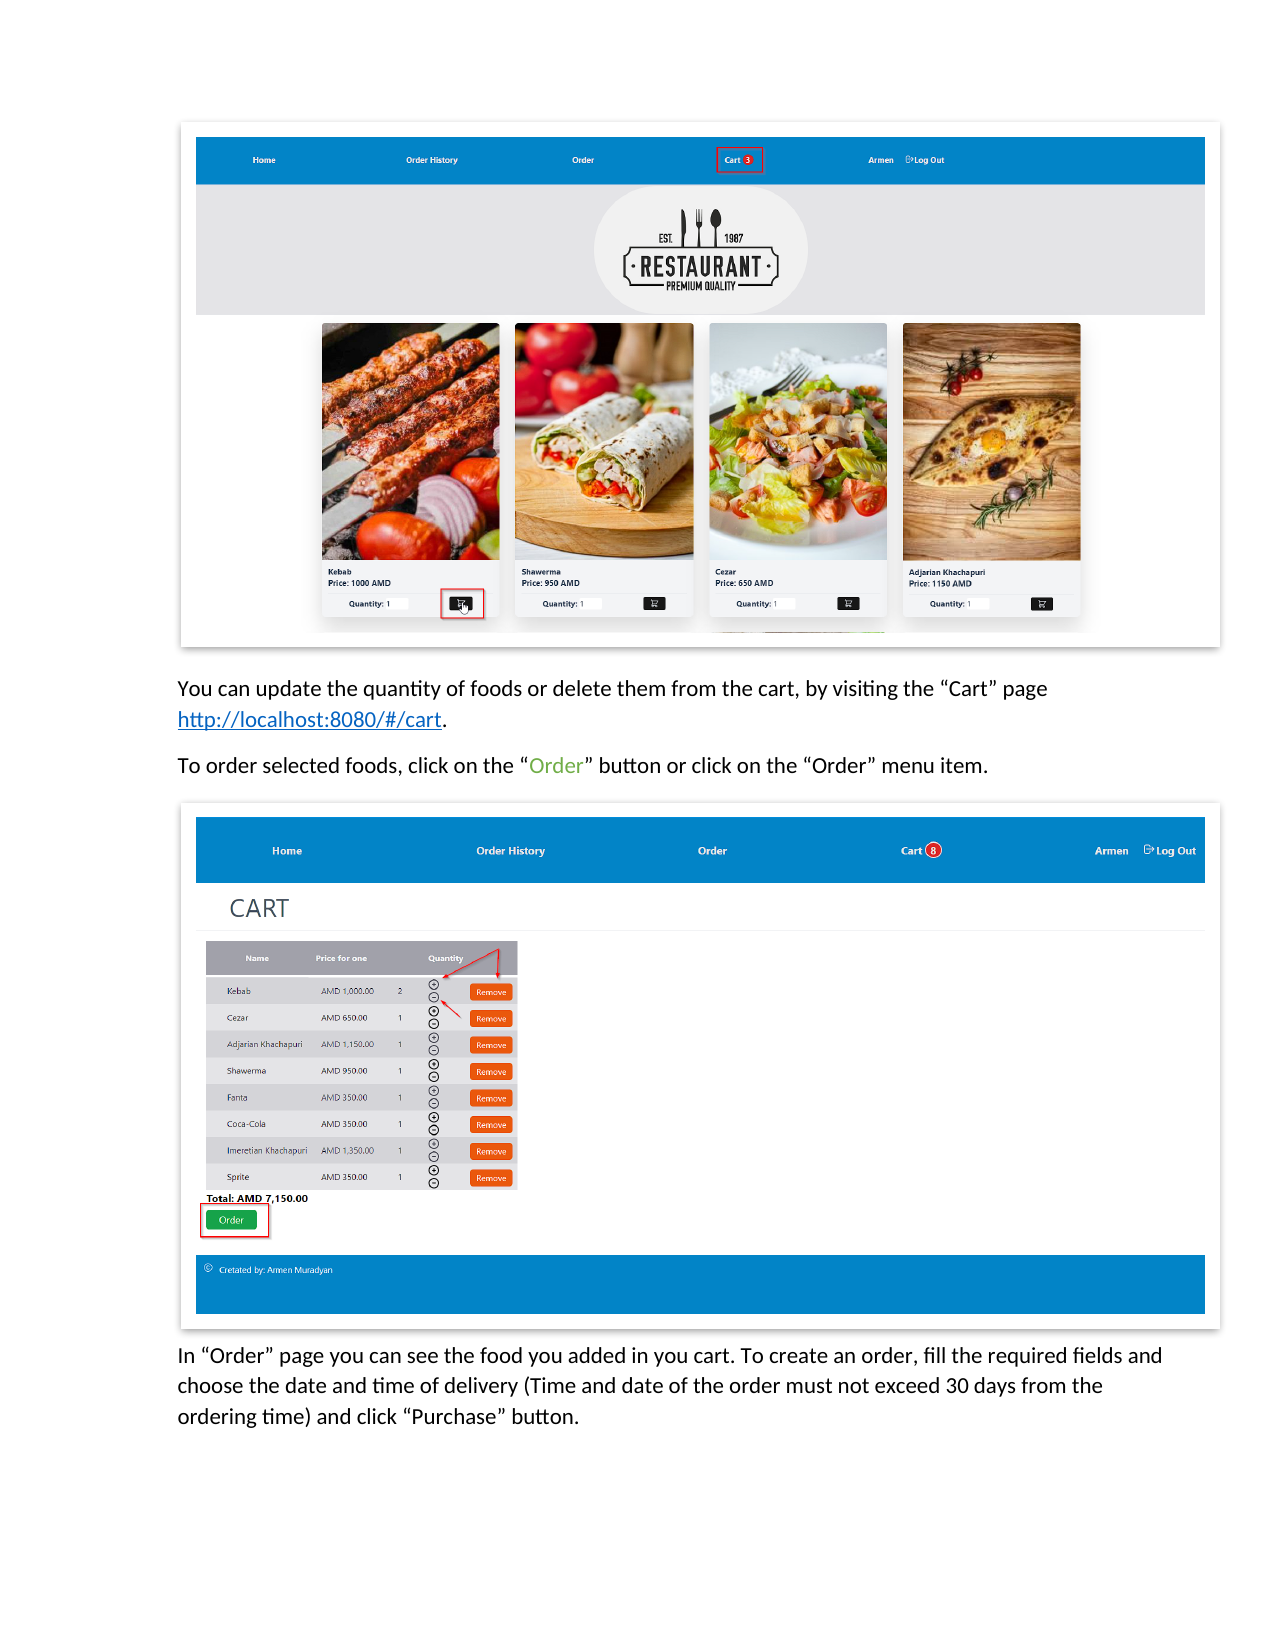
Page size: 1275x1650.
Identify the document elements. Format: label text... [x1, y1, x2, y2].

picture [196, 884, 1205, 1254]
picture [902, 847, 917, 854]
picture [935, 158, 943, 163]
picture [478, 847, 491, 854]
picture [925, 842, 942, 858]
picture [585, 158, 593, 163]
picture [263, 159, 275, 163]
picture [1179, 847, 1195, 854]
picture [430, 157, 452, 163]
picture [253, 158, 262, 163]
picture [1104, 849, 1115, 854]
text In “Order” page you can see the food you added in you cart. To create an order, fill the required fields and choose the date and time of delivery (Time and date of the order must not exceed 30 days from the ordering time) and click “Purchase” button. [177, 1332, 1186, 1430]
picture [698, 847, 704, 854]
picture [717, 148, 765, 175]
picture [407, 157, 426, 163]
picture [196, 185, 1205, 633]
picture [1118, 849, 1128, 854]
text To order selected foods, click on the “Order” button or click on the “Order” menu item. [177, 752, 1186, 780]
picture [274, 848, 302, 854]
picture [494, 849, 504, 854]
text You can update the quantity of foods or delete them from the cart, by visiting the “Cart” page http://localhost:8080/#/cart. [177, 674, 1186, 733]
picture [509, 847, 544, 857]
picture [705, 847, 726, 854]
picture [1162, 849, 1174, 857]
picture [869, 157, 893, 163]
